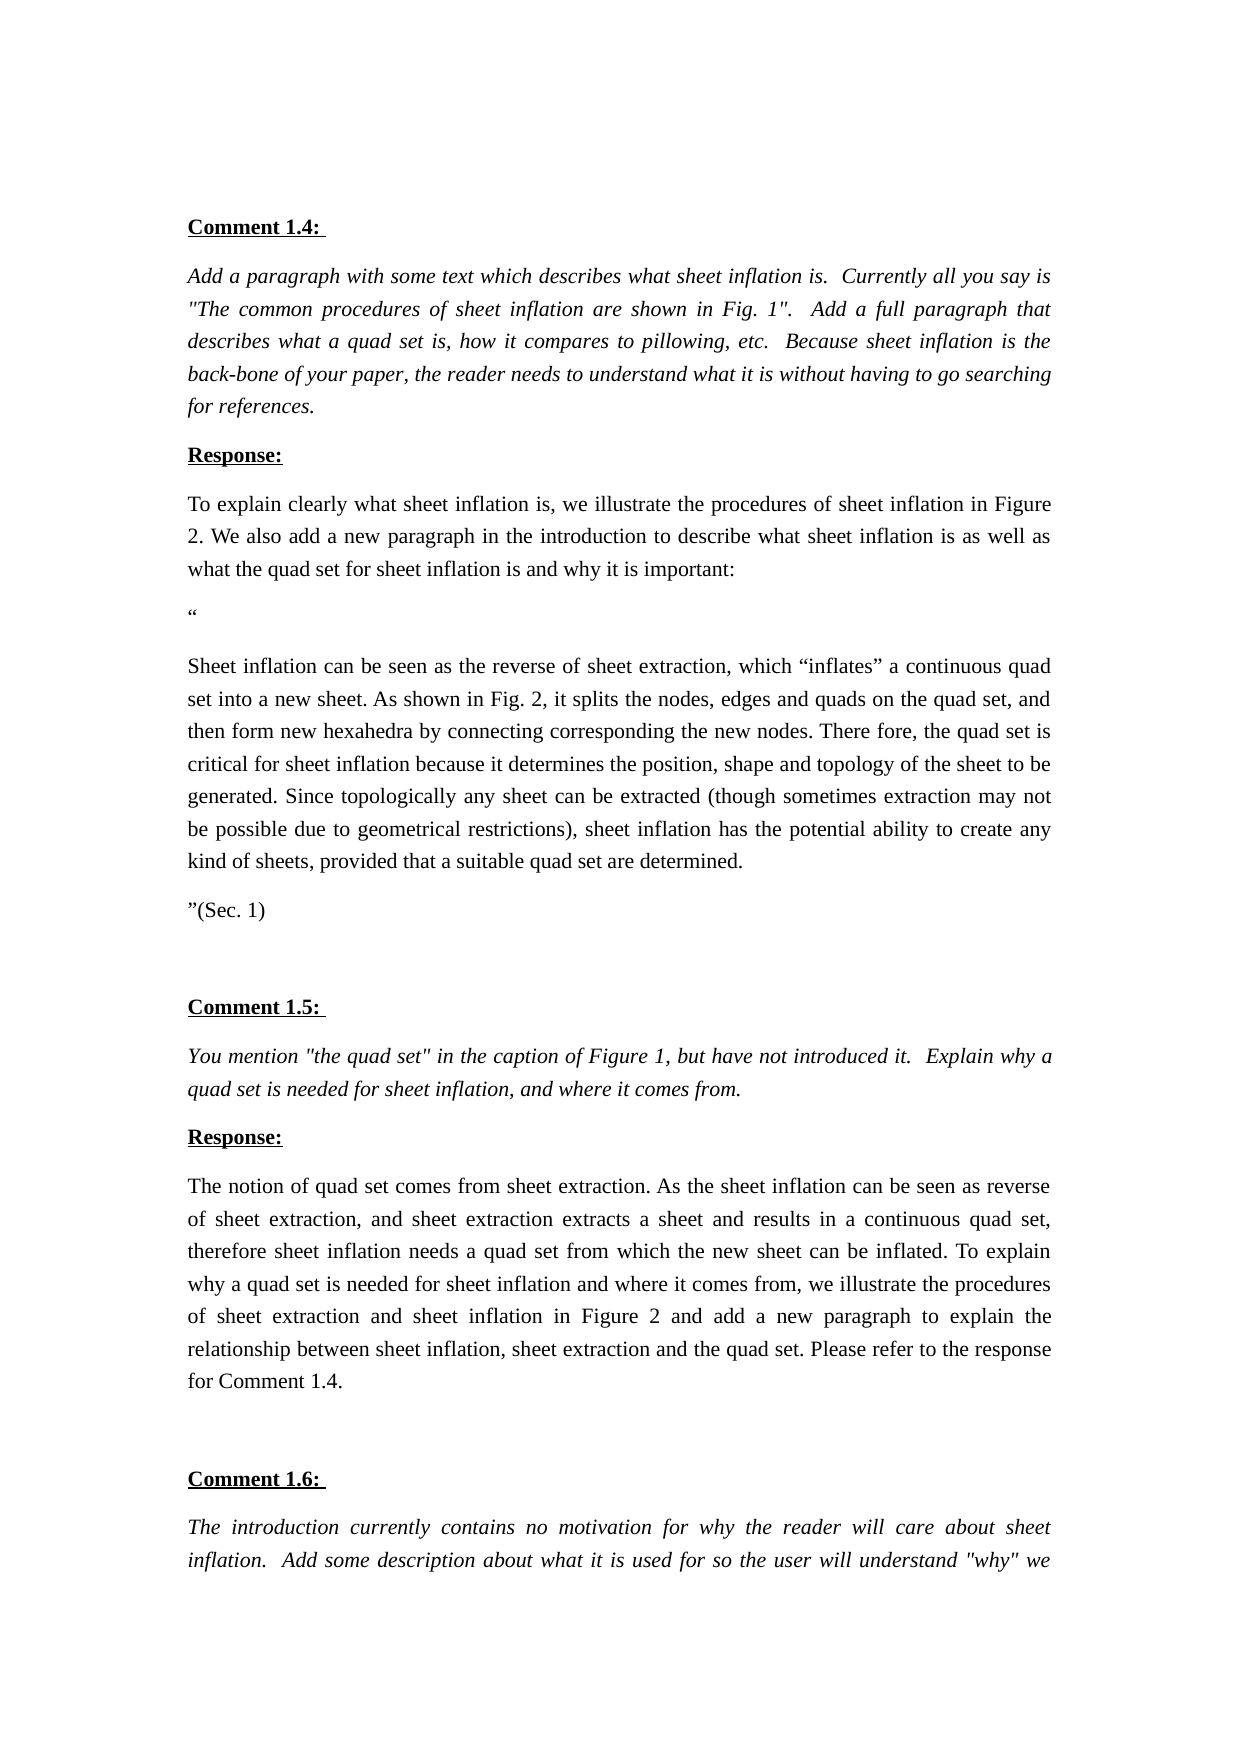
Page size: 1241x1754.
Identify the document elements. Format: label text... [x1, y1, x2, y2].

text “ [187, 601, 1053, 633]
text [187, 1511, 1053, 1576]
text ”(Sec. 1) [187, 893, 1053, 926]
text Response: [187, 1121, 1053, 1153]
text You mention "the quad set" in the caption of Figure 1, but have not introduced it. Explain why a quad set is needed for sheet inflation, and where it comes from. [187, 1039, 1053, 1104]
text Comment 1.4: [187, 211, 1053, 243]
text To explain clearly what sheet inflation is, we illustrate the procedures of sheet inflation in Figure 2. We also add a new paragraph in the introduction to describe what sheet inflation is as well as what the quad set for sheet inflation is and why it is important: [187, 487, 1053, 584]
text The notion of quad set comes from sheet extraction. As the sheet inflation can be seen as reverse of sheet extraction, and sheet extraction extracts a sheet and results in a continuous quad set, therefore sheet inflation needs a quad set from which the new sheet can be inflated. To explain why a quad set is needed for sheet inflation and where it comes from, we illustrate the procedures of sheet extraction and sheet inflation in Figure 2 and add a new paragraph to explain the relationship between sheet inflation, sheet extraction and the quad set. Please refer to the response for Comment 1.4. [187, 1169, 1053, 1397]
text Comment 1.6: [187, 1462, 1053, 1494]
text Add a paragraph with some text which describes what sheet inflation is. Currently all you say is "The common procedures of sheet inflation are shown in Fig. 1". Add a full paragraph that describes what a quad set is, how it compares to pillowing, etc. Because sheet inflation is the back-bone of your paper, the reader needs to understand what it is without having to go searching for references. [187, 259, 1053, 422]
text Sheet inflation can be seen as the reverse of sheet extraction, which “inflates” a continuous quad set into a new sheet. As shown in Fig. 2, it splits the nodes, edges and quads on the quad set, and then form new hexahedra by connecting corresponding the new nodes. There fore, the quad set is critical for sheet inflation because it determines the position, shape and topology of the sheet to be generated. Since topologically any sheet can be extracted (though sometimes extraction may not be possible due to geometrical restrictions), sheet inflation has the potential ability to create any kind of sheets, provided that a suitable quad set are determined. [187, 649, 1053, 877]
text Comment 1.5: [187, 991, 1053, 1023]
text Response: [187, 438, 1053, 471]
